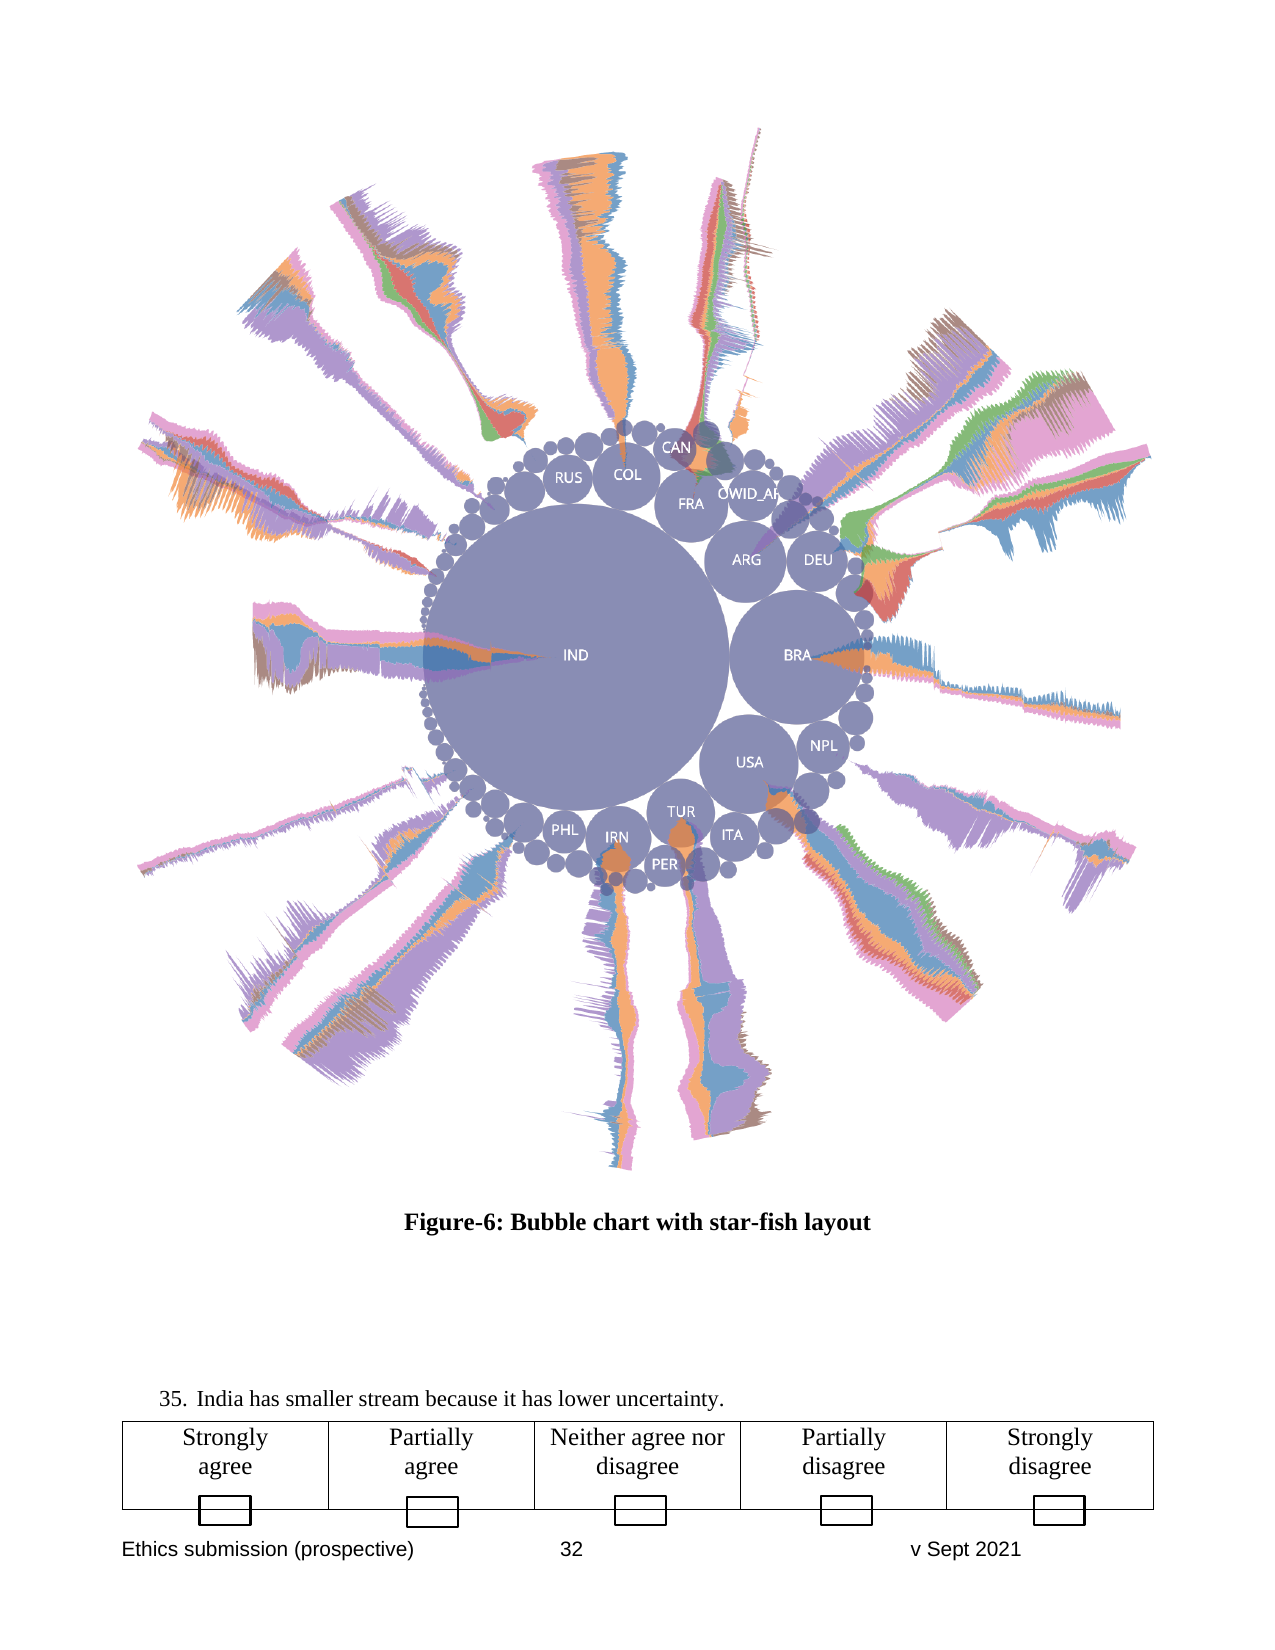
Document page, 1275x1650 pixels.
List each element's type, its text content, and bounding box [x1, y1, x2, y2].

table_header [535, 1422, 740, 1508]
table_header Strongly disagree [947, 1422, 1153, 1508]
table_header Partially agree [329, 1422, 534, 1508]
picture [121, 120, 1154, 1179]
text Figure-6: Bubble chart with star-fish layout [121, 1207, 1153, 1236]
list India has smaller stream because it has lower uncertainty. [159, 1385, 1153, 1411]
table_header Strongly agree [123, 1422, 328, 1508]
table_header Partially disagree [741, 1422, 946, 1508]
